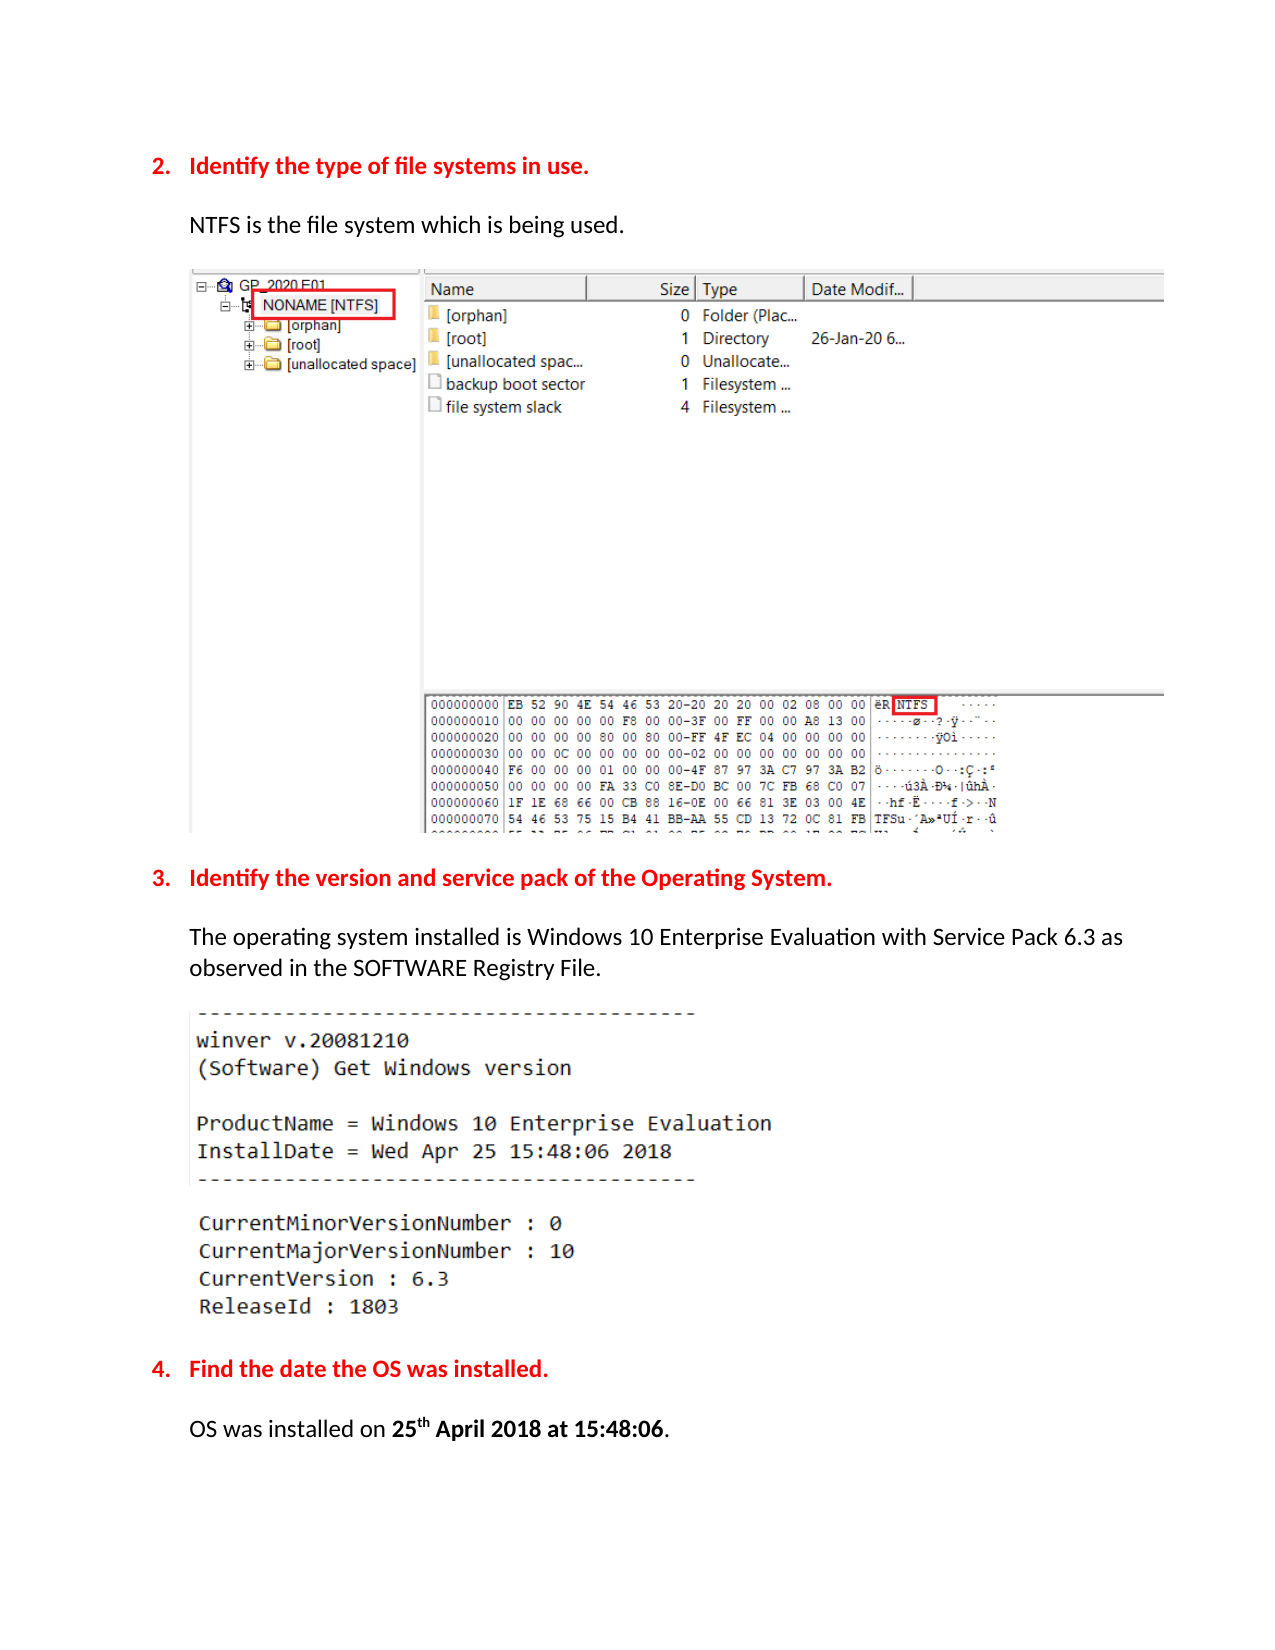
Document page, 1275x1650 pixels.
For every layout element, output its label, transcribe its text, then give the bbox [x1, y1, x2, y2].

list Identify the type of file systems in use. [152, 150, 1125, 181]
picture [189, 269, 1164, 833]
text OS was installed on 25th April 2018 at 15:48:06. [189, 1413, 1125, 1444]
text The operating system installed is Windows 10 Enterprise Evaluation with Service Pack 6.3 as observed in the SOFTWARE Registry File. [189, 921, 1125, 982]
list Find the date the OS was installed. [152, 1354, 1125, 1384]
text NTFS is the file system which is being used. [189, 210, 1125, 240]
picture [189, 1011, 851, 1186]
list Identify the version and service pack of the Operating System. [152, 862, 1125, 892]
picture [189, 1214, 721, 1325]
